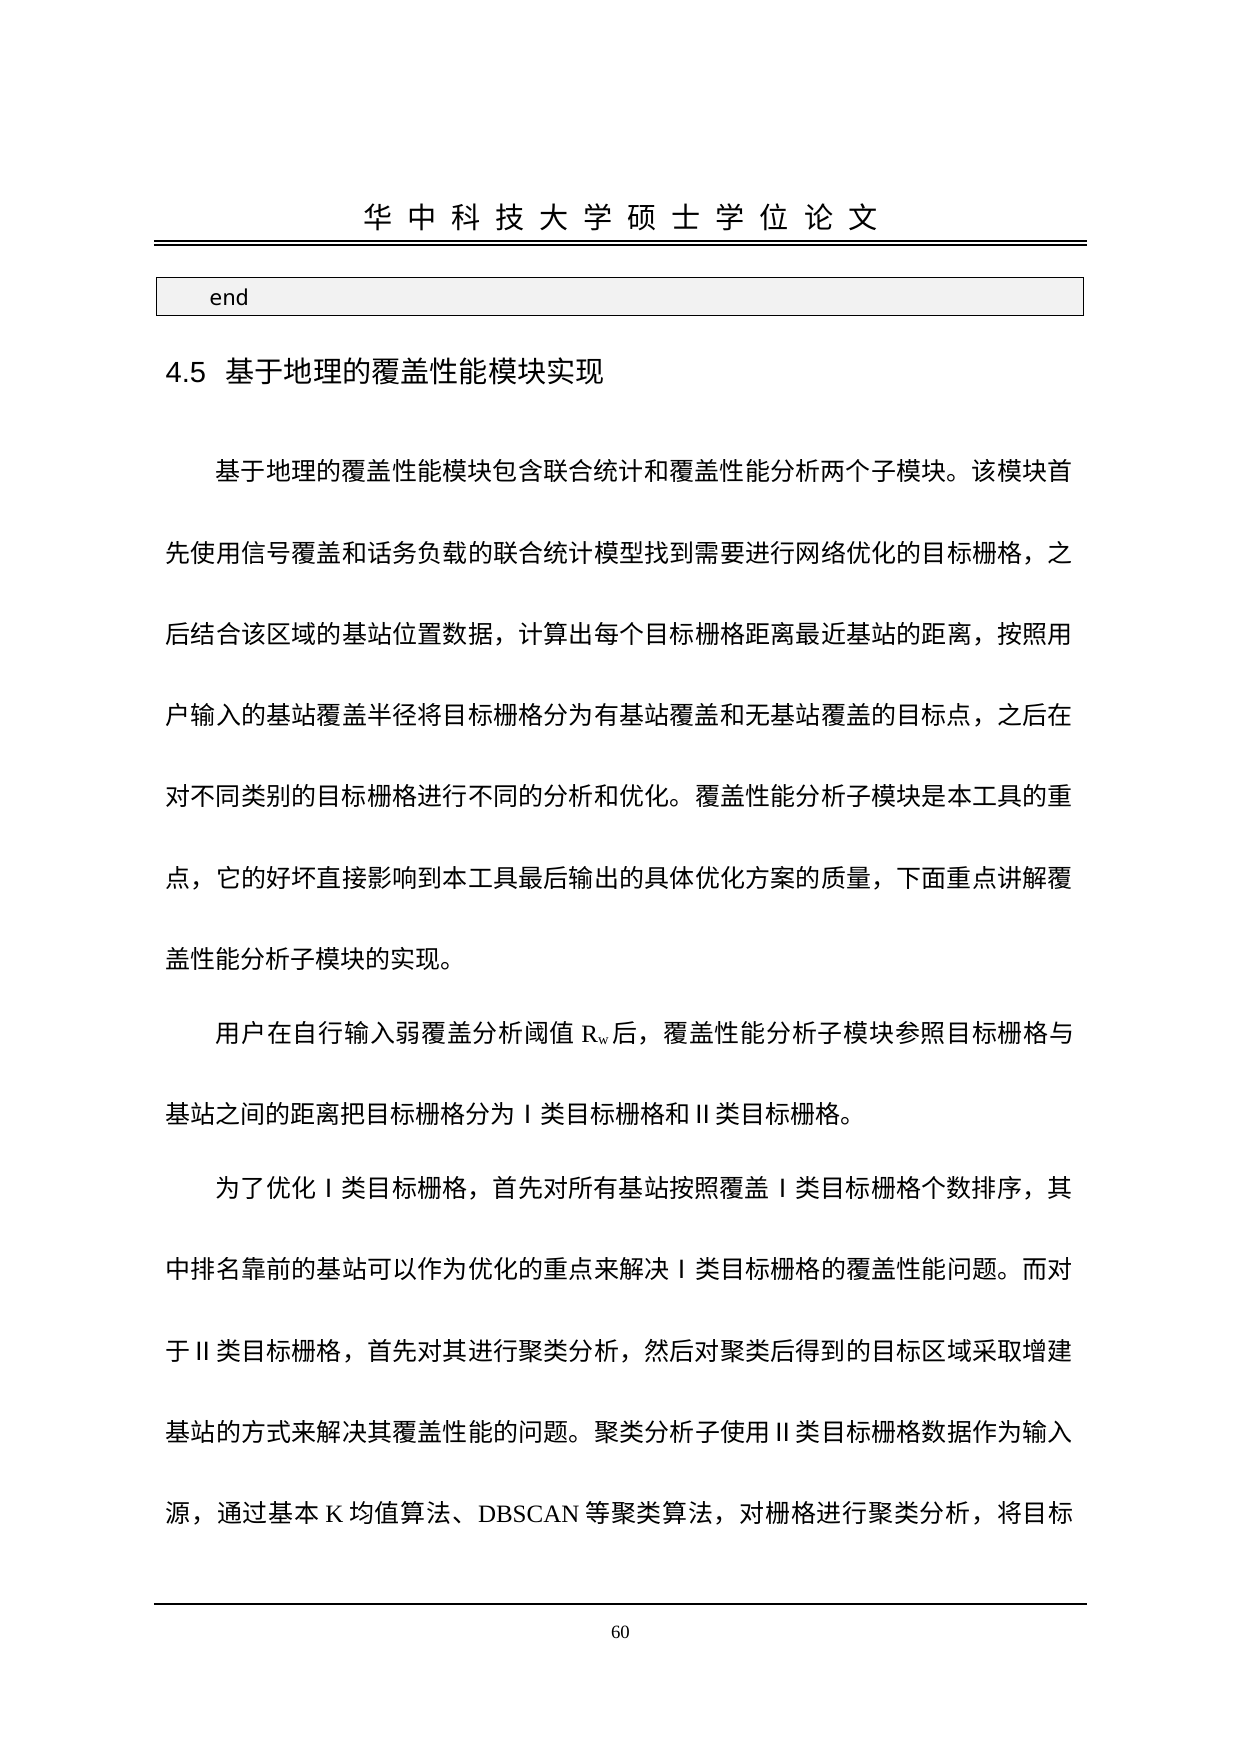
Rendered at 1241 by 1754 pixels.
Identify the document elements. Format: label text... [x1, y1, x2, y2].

text end [157, 278, 1083, 315]
text 用户在自行输入弱覆盖分析阈值Rw后，覆盖性能分析子模块参照目标栅格与基站之间的距离把目标栅格分为Ⅰ类目标栅格和Ⅱ类目标栅格。 [165, 999, 1075, 1145]
text 基于地理的覆盖性能模块包含联合统计和覆盖性能分析两个子模块。该模块首先使用信号覆盖和话务负载的联合统计模型找到需要进行网络优化的目标栅格，之后结合该区域的基站位置数据，计算出每个目标栅格距离最近基站的距离，按照用户输入的基站覆盖半径将目标栅格分为有基站覆盖和无基站覆盖的目标点，之后在对不同类别的目标栅格进行不同的分析和优化。覆盖性能分析子模块是本工具的重点，它的好坏直接影响到本工具最后输出的具体优化方案的质量，下面重点讲解覆盖性能分析子模块的实现。 [165, 437, 1075, 990]
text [165, 1154, 1075, 1544]
subtitle 基于地理的覆盖性能模块实现 [165, 337, 1075, 402]
